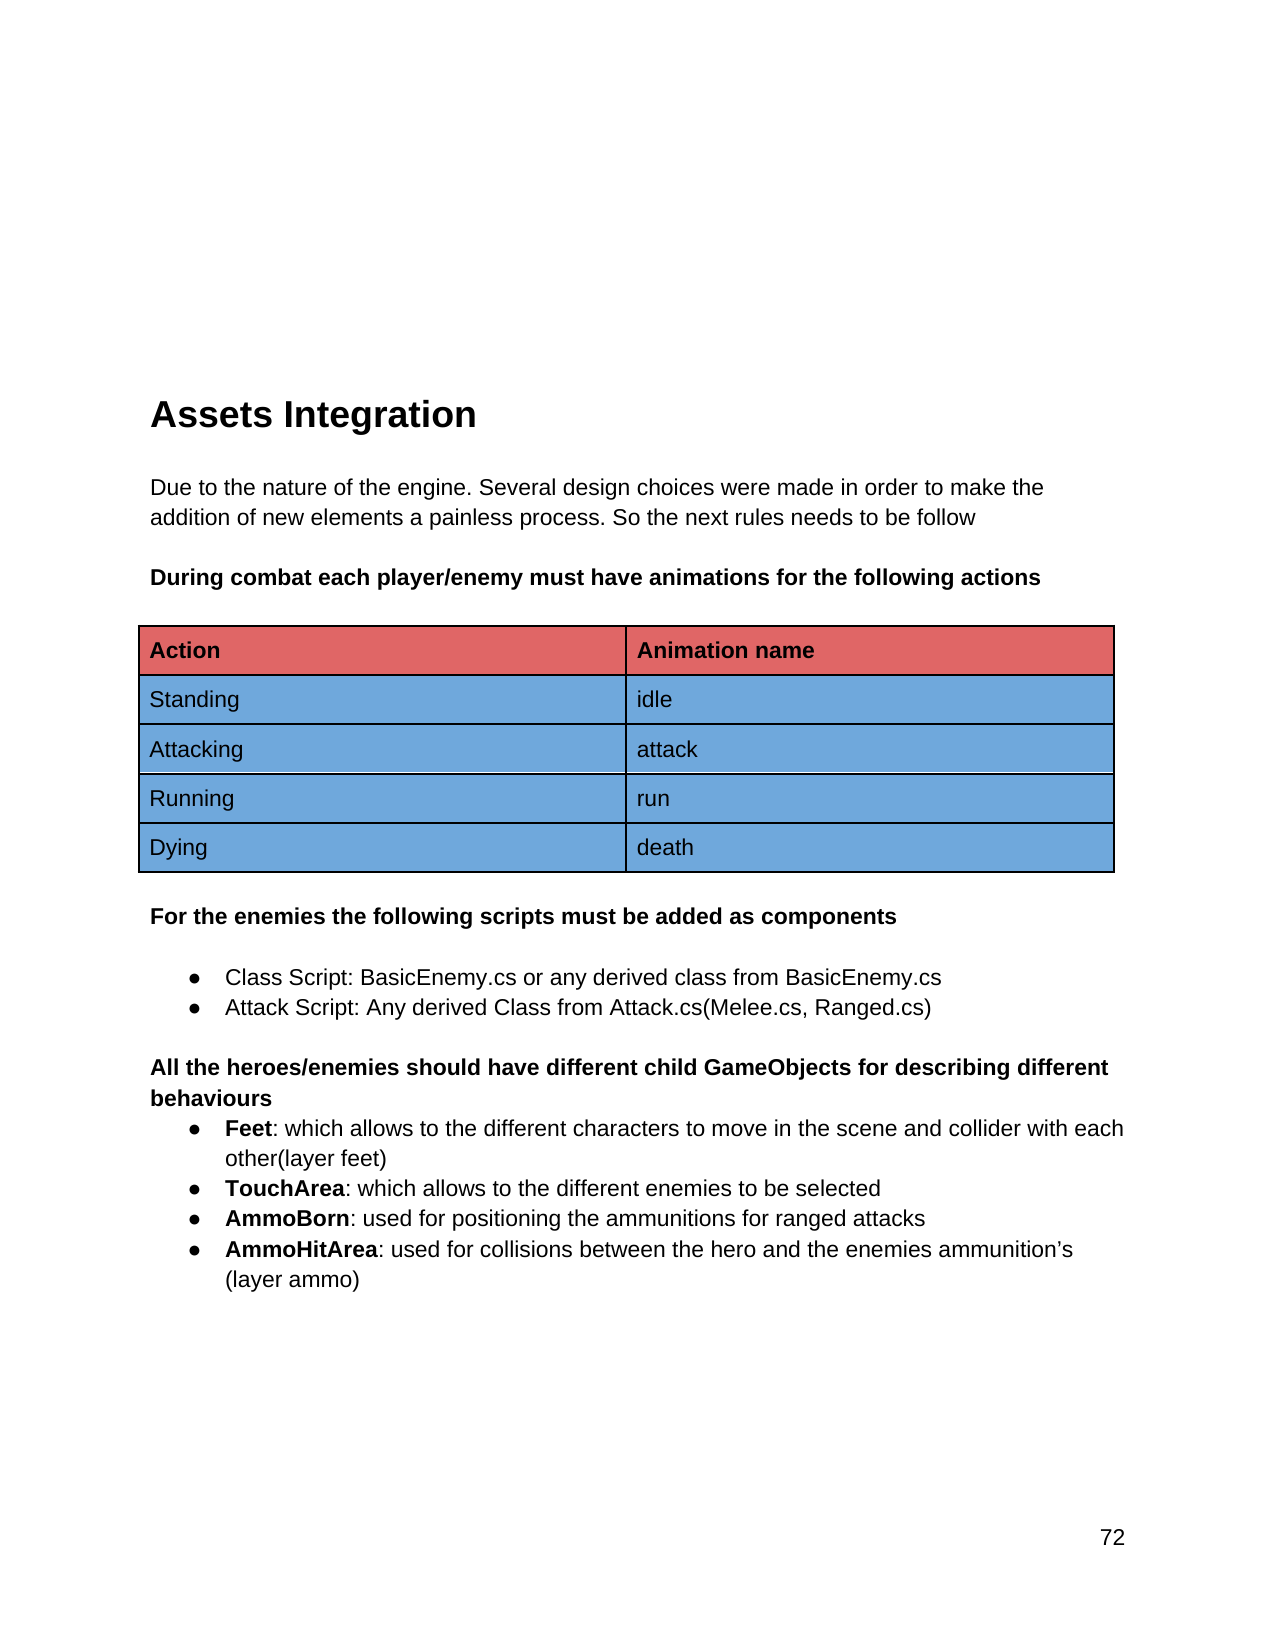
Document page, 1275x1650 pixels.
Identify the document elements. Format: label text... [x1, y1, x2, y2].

list Class Script: BasicEnemy.cs or any derived class from BasicEnemy.cs [187, 964, 1125, 990]
table_cell Standing [140, 676, 625, 723]
table_cell Dying [140, 824, 625, 871]
table_cell Running [140, 775, 625, 822]
table_cell death [627, 824, 1113, 871]
list AmmoBorn: used for positioning the ammunitions for ranged attacks [187, 1205, 1125, 1232]
table_header Animation name [627, 627, 1113, 674]
table_header Action [140, 627, 625, 674]
list AmmoHitArea: used for collisions between the hero and the enemies ammunition’s (layer ammo) [187, 1236, 1125, 1292]
list Feet: which allows to the different characters to move in the scene and collider with each other(layer feet) [187, 1115, 1125, 1171]
text For the enemies the following scripts must be added as components [150, 903, 1125, 929]
list TouchArea: which allows to the different enemies to be selected [187, 1175, 1125, 1201]
text During combat each player/enemy must have animations for the following actions [150, 564, 1125, 591]
table_cell Attacking [140, 725, 625, 772]
list Attack Script: Any derived Class from Attack.cs(Melee.cs, Ranged.cs) [187, 994, 1125, 1020]
table_cell attack [627, 725, 1113, 772]
subtitle Assets Integration [150, 392, 1125, 435]
text Due to the nature of the engine. Several design choices were made in order to make the addition of new elements a painless process. So the next rules needs to be follow [150, 473, 1125, 530]
table_cell run [627, 775, 1113, 822]
table_cell idle [627, 676, 1113, 723]
text All the heroes/enemies should have different child GameObjects for describing different behaviours [150, 1054, 1125, 1111]
